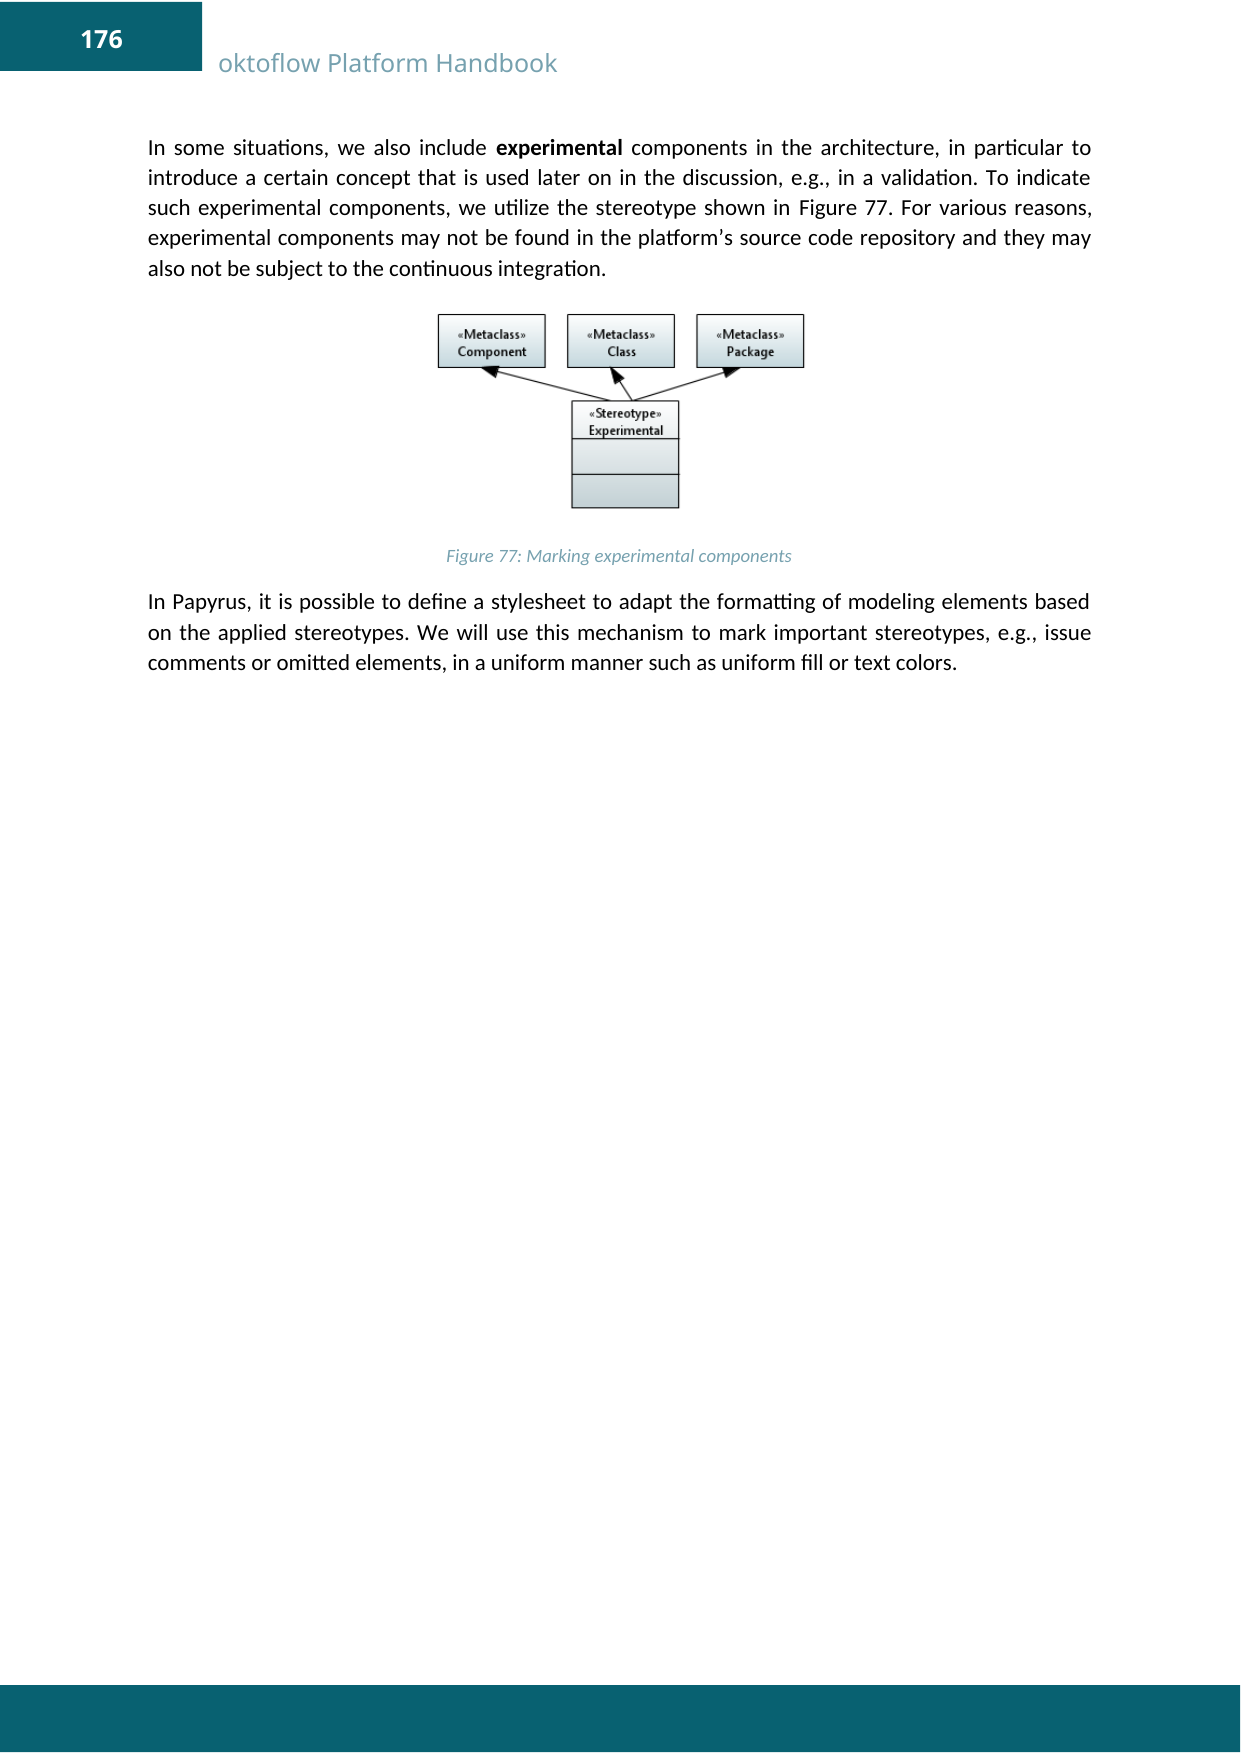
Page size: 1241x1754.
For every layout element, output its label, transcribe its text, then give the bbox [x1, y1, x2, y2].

text Figure 77: Marking experimental components [148, 544, 1093, 567]
text In some situations, we also include experimental components in the architecture, in particular to introduce a certain concept that is used later on in the discussion, e.g., in a validation. To indicate such experimental components, we utilize the stereotype shown in Figure 77. For various reasons, experimental components may not be found in the platform’s source code repository and they may also not be subject to the continuous integration. [148, 133, 1093, 282]
picture [425, 300, 815, 525]
text In Papyrus, it is possible to define a stylesheet to adapt the formatting of modeling elements based on the applied stereotypes. We will use this mechanism to mark important stereotypes, e.g., issue comments or omitted elements, in a uniform manner such as uniform fill or text colors. [148, 587, 1093, 676]
